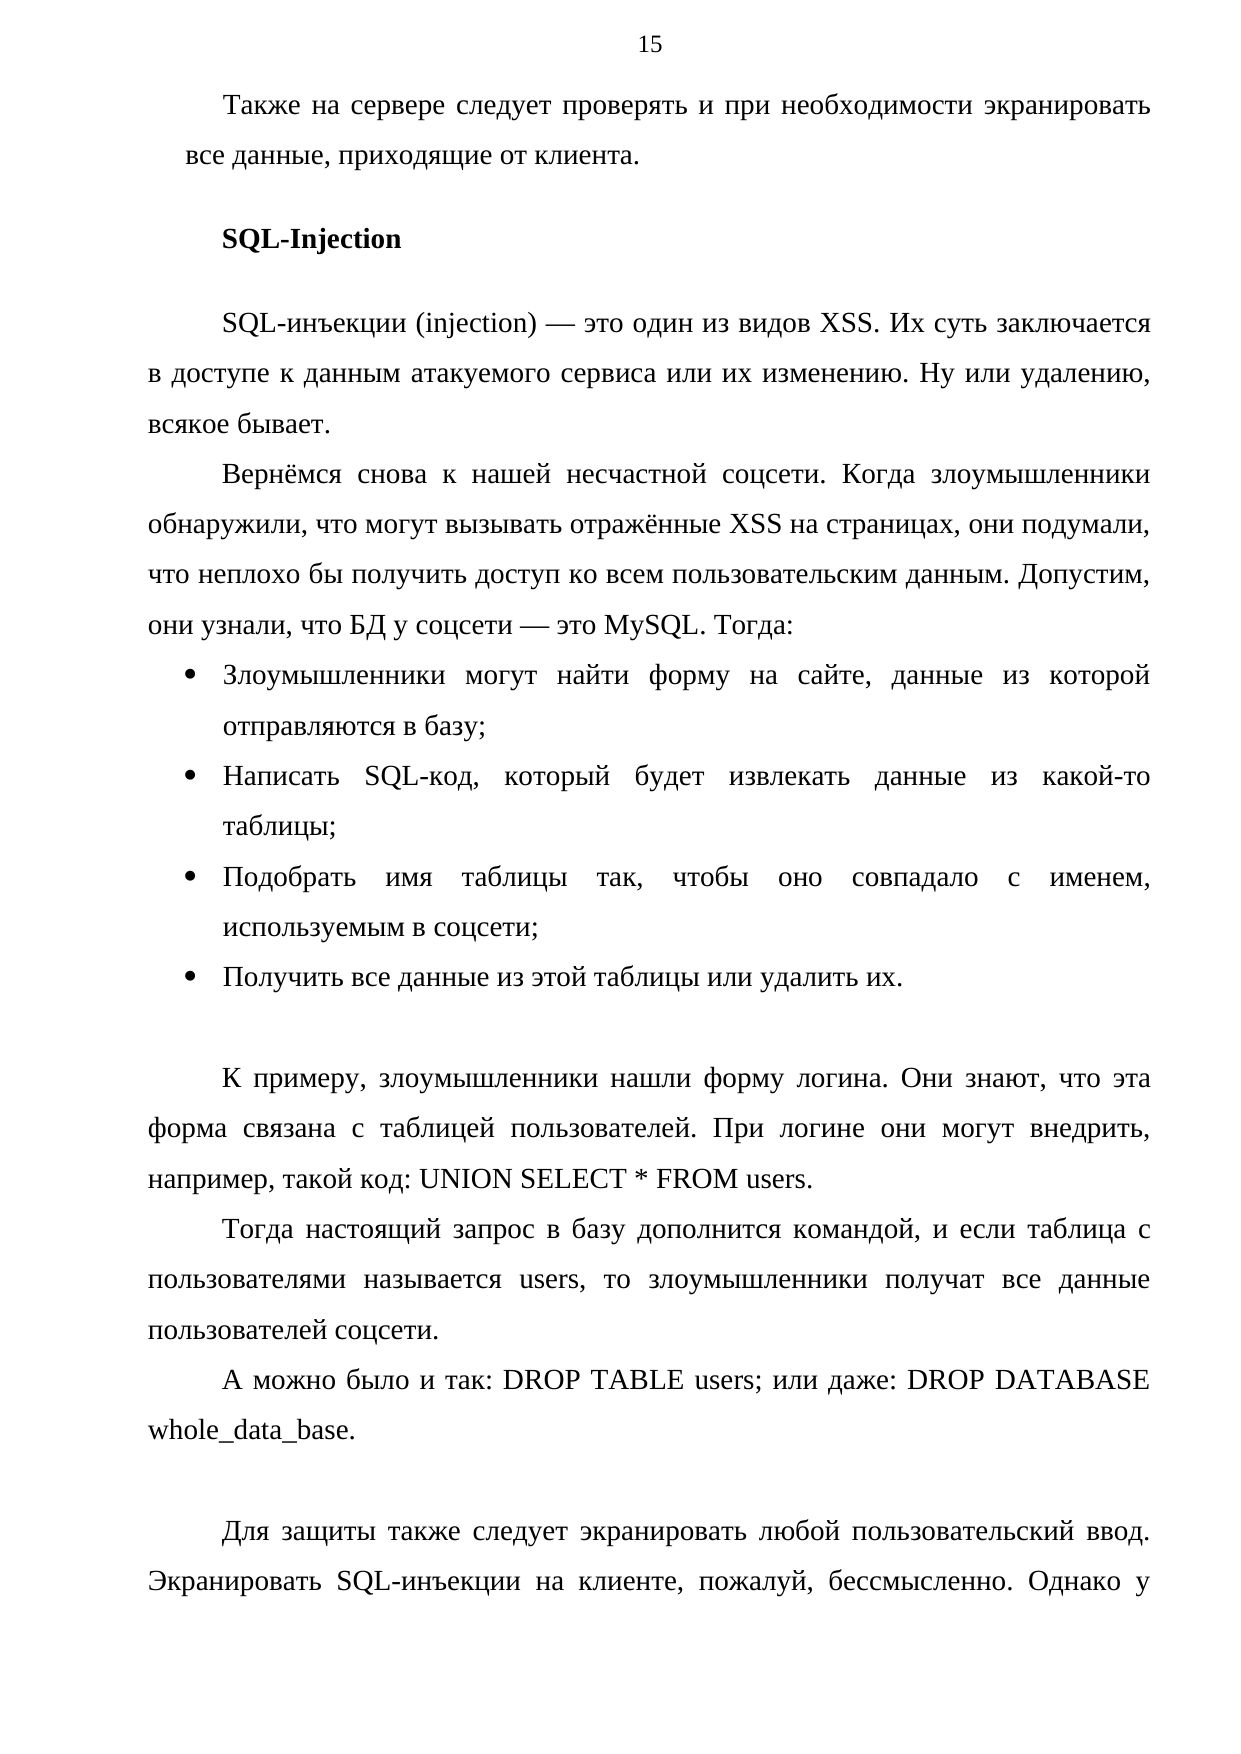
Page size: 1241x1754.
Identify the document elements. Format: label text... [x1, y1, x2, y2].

text А можно было и так: DROP TABLE users; или даже: DROP DATABASE whole_data_base. [148, 1362, 1152, 1446]
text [148, 1513, 1152, 1597]
list Злоумышленники могут найти форму на сайте, данные из которой отправляются в базу; [185, 657, 1152, 741]
list Получить все данные из этой таблицы или удалить их. [185, 959, 1152, 993]
text SQL-Injection [148, 221, 1152, 255]
text SQL-инъекции (injection) — это один из видов XSS. Их суть заключается в доступе к данным атакуемого сервиса или их изменению. Ну или удалению, всякое бывает. [148, 305, 1152, 439]
list Написать SQL-код, который будет извлекать данные из какой-то таблицы; [185, 758, 1152, 842]
text Также на сервере следует проверять и при необходимости экранировать все данные, приходящие от клиента. [185, 87, 1152, 171]
list Подобрать имя таблицы так, чтобы оно совпадало с именем, используемым в соцсети; [185, 859, 1152, 943]
text Вернёмся снова к нашей несчастной соцсети. Когда злоумышленники обнаружили, что могут вызывать отражённые XSS на страницах, они подумали, что неплохо бы получить доступ ко всем пользовательским данным. Допустим, они узнали, что БД у соцсети — это MySQL. Тогда: [148, 456, 1152, 641]
text Тогда настоящий запрос в базу дополнится командой, и если таблица с пользователями называется users, то злоумышленники получат все данные пользователей соцсети. [148, 1211, 1152, 1345]
text К примеру, злоумышленники нашли форму логина. Они знают, что эта форма связана с таблицей пользователей. При логине они могут внедрить, например, такой код: UNION SELECT * FROM users. [148, 1060, 1152, 1194]
